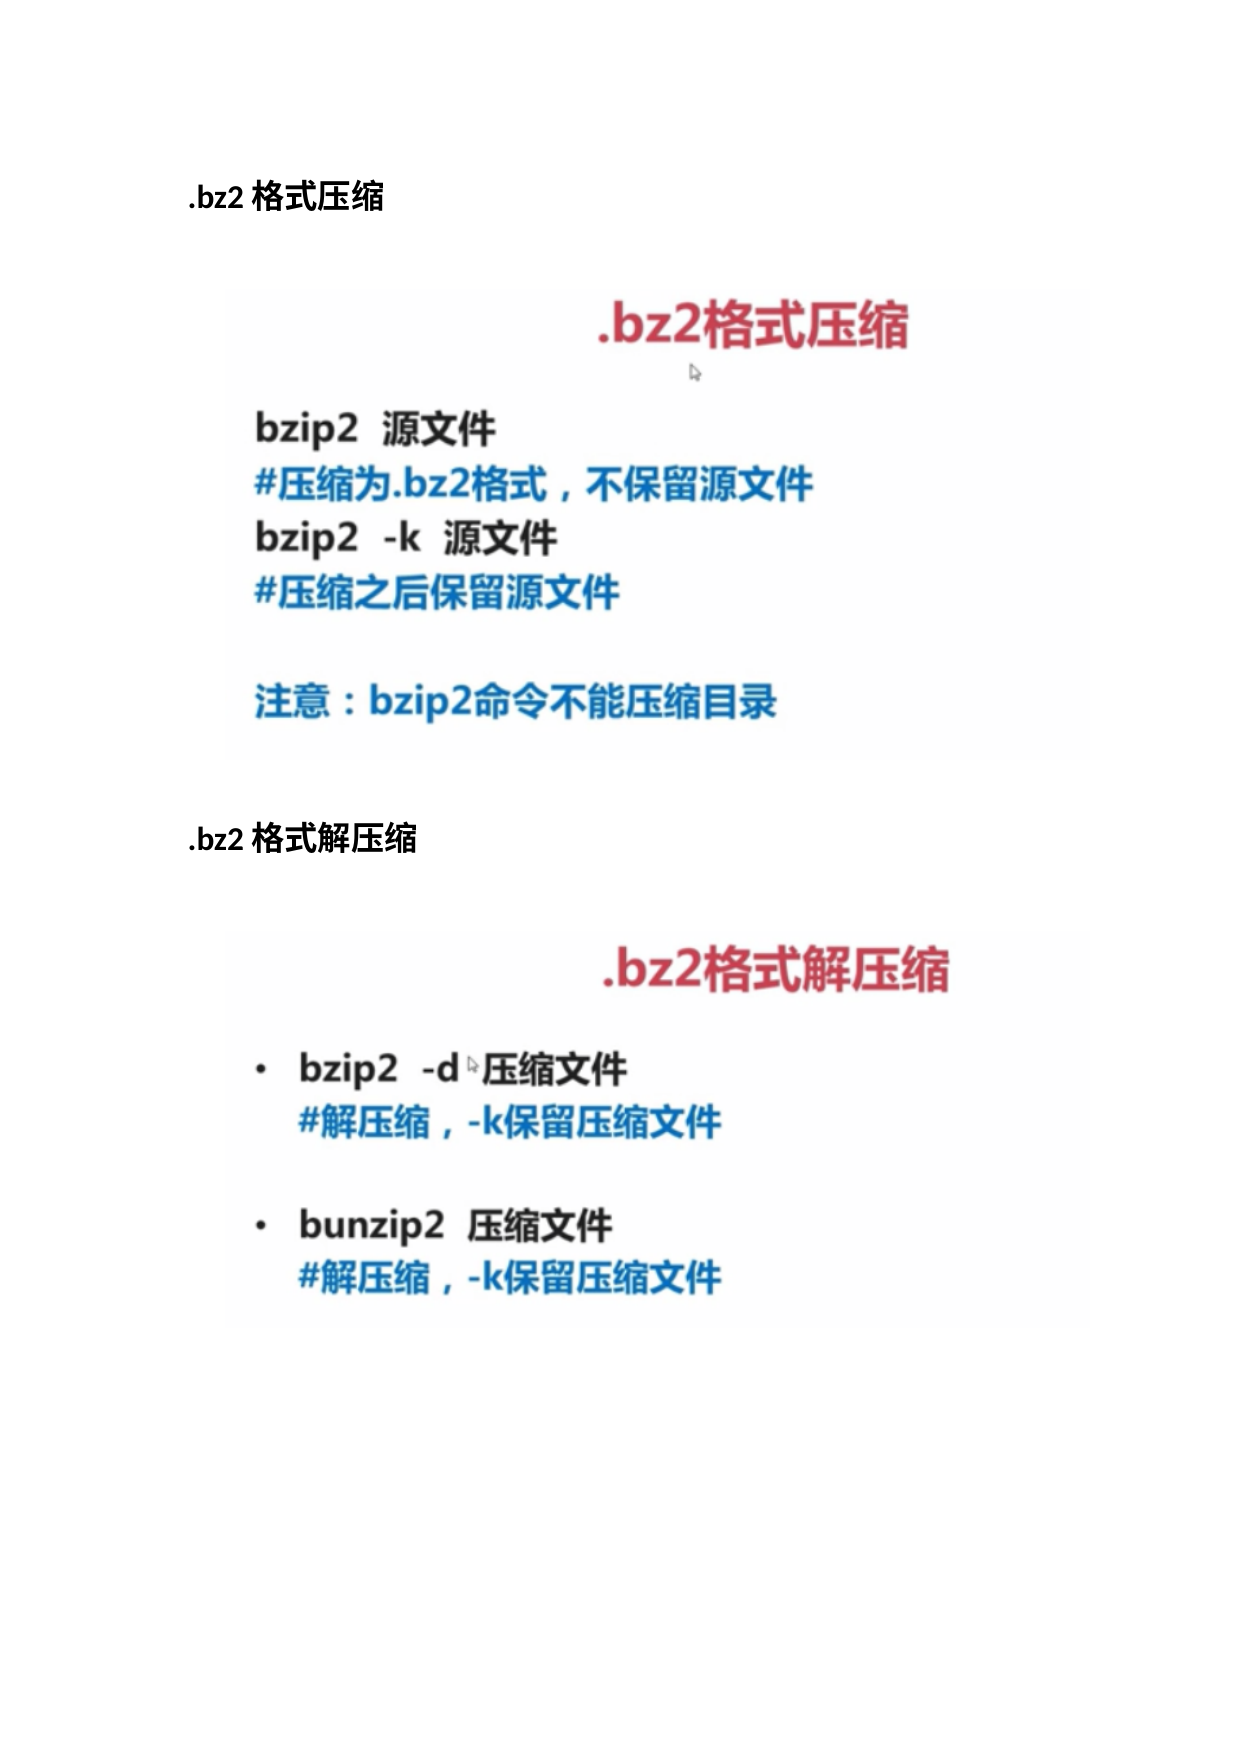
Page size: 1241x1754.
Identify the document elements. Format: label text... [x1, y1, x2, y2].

subtitle .bz2格式压缩 [187, 162, 1053, 227]
picture [225, 289, 1091, 760]
picture [225, 931, 1091, 1328]
subtitle .bz2格式解压缩 [187, 804, 1053, 869]
